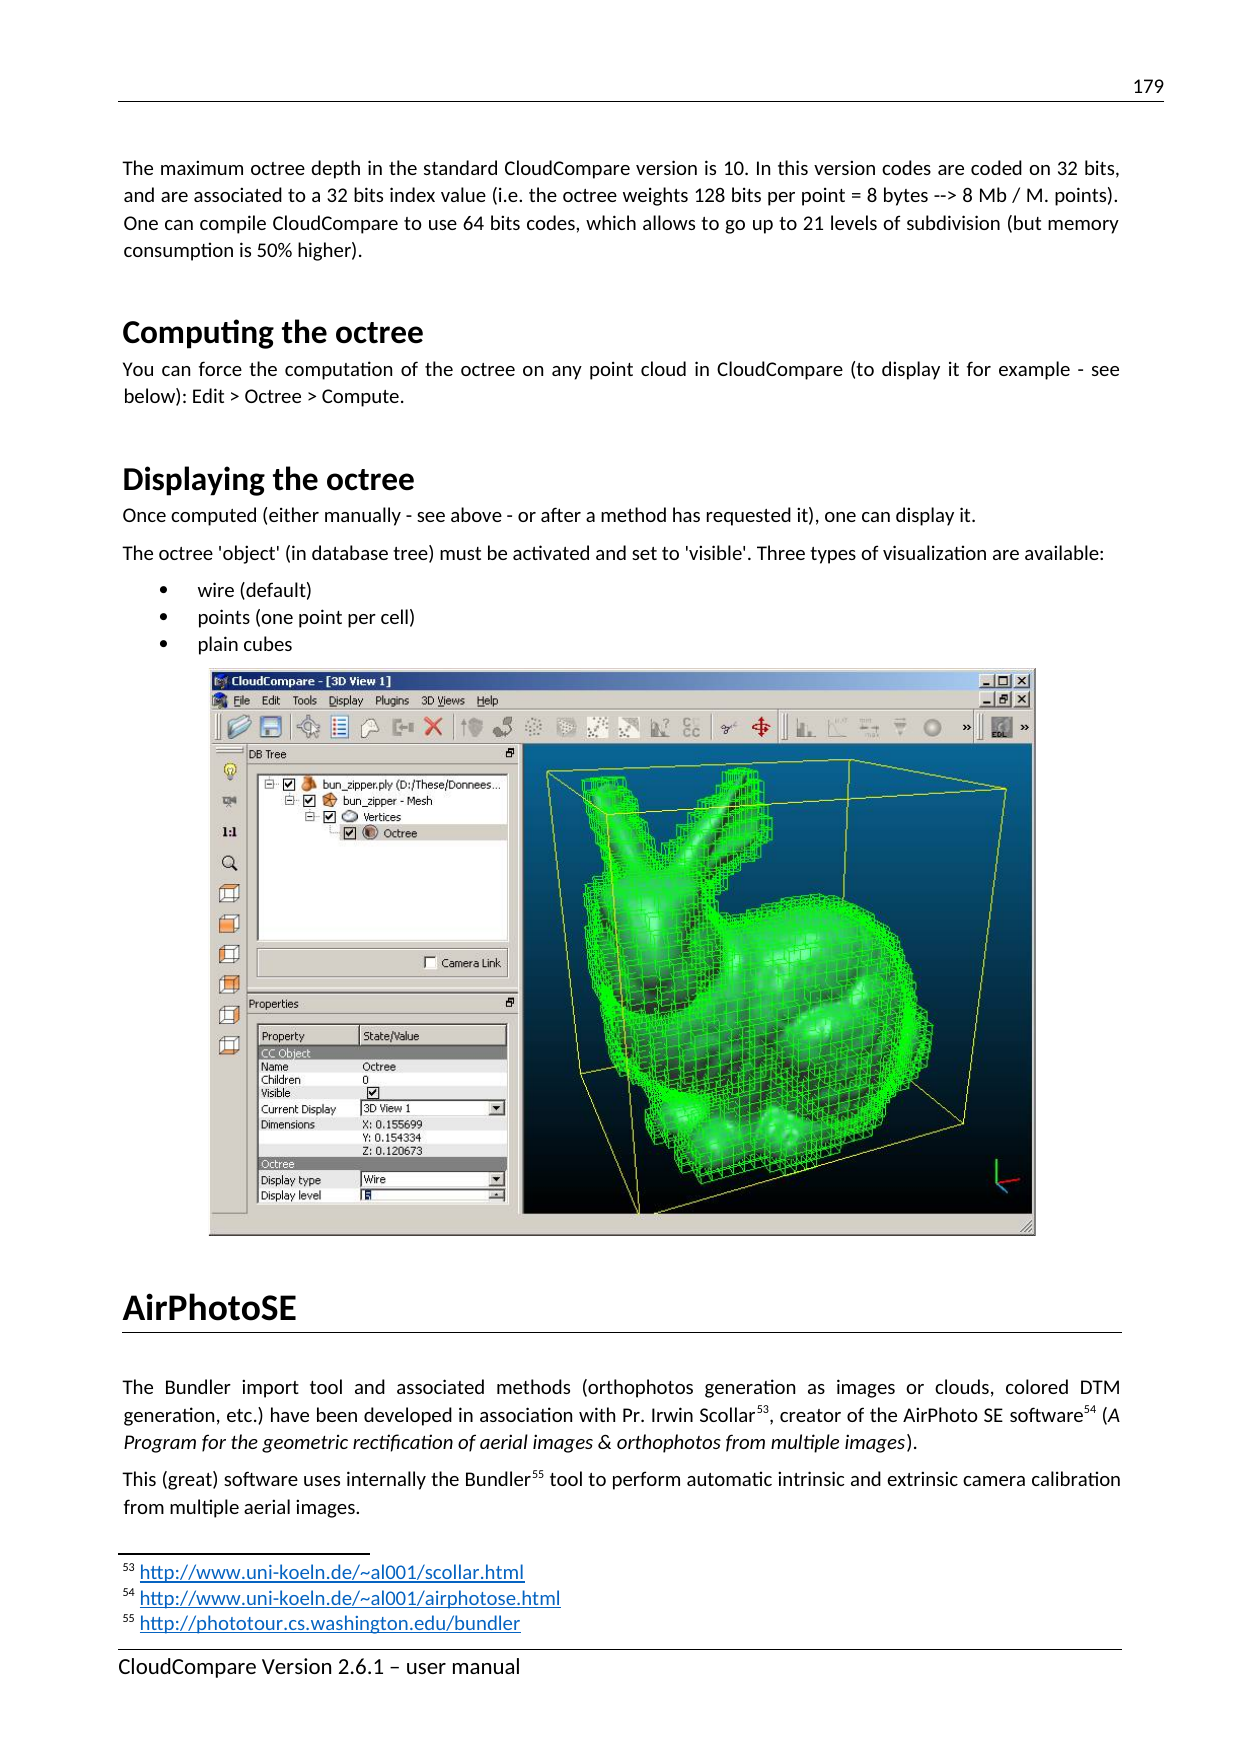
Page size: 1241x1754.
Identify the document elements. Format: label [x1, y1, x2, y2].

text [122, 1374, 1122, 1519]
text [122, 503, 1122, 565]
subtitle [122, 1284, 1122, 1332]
picture [208, 668, 1036, 1236]
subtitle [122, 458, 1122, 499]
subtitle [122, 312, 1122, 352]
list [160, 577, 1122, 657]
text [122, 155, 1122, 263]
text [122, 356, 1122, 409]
